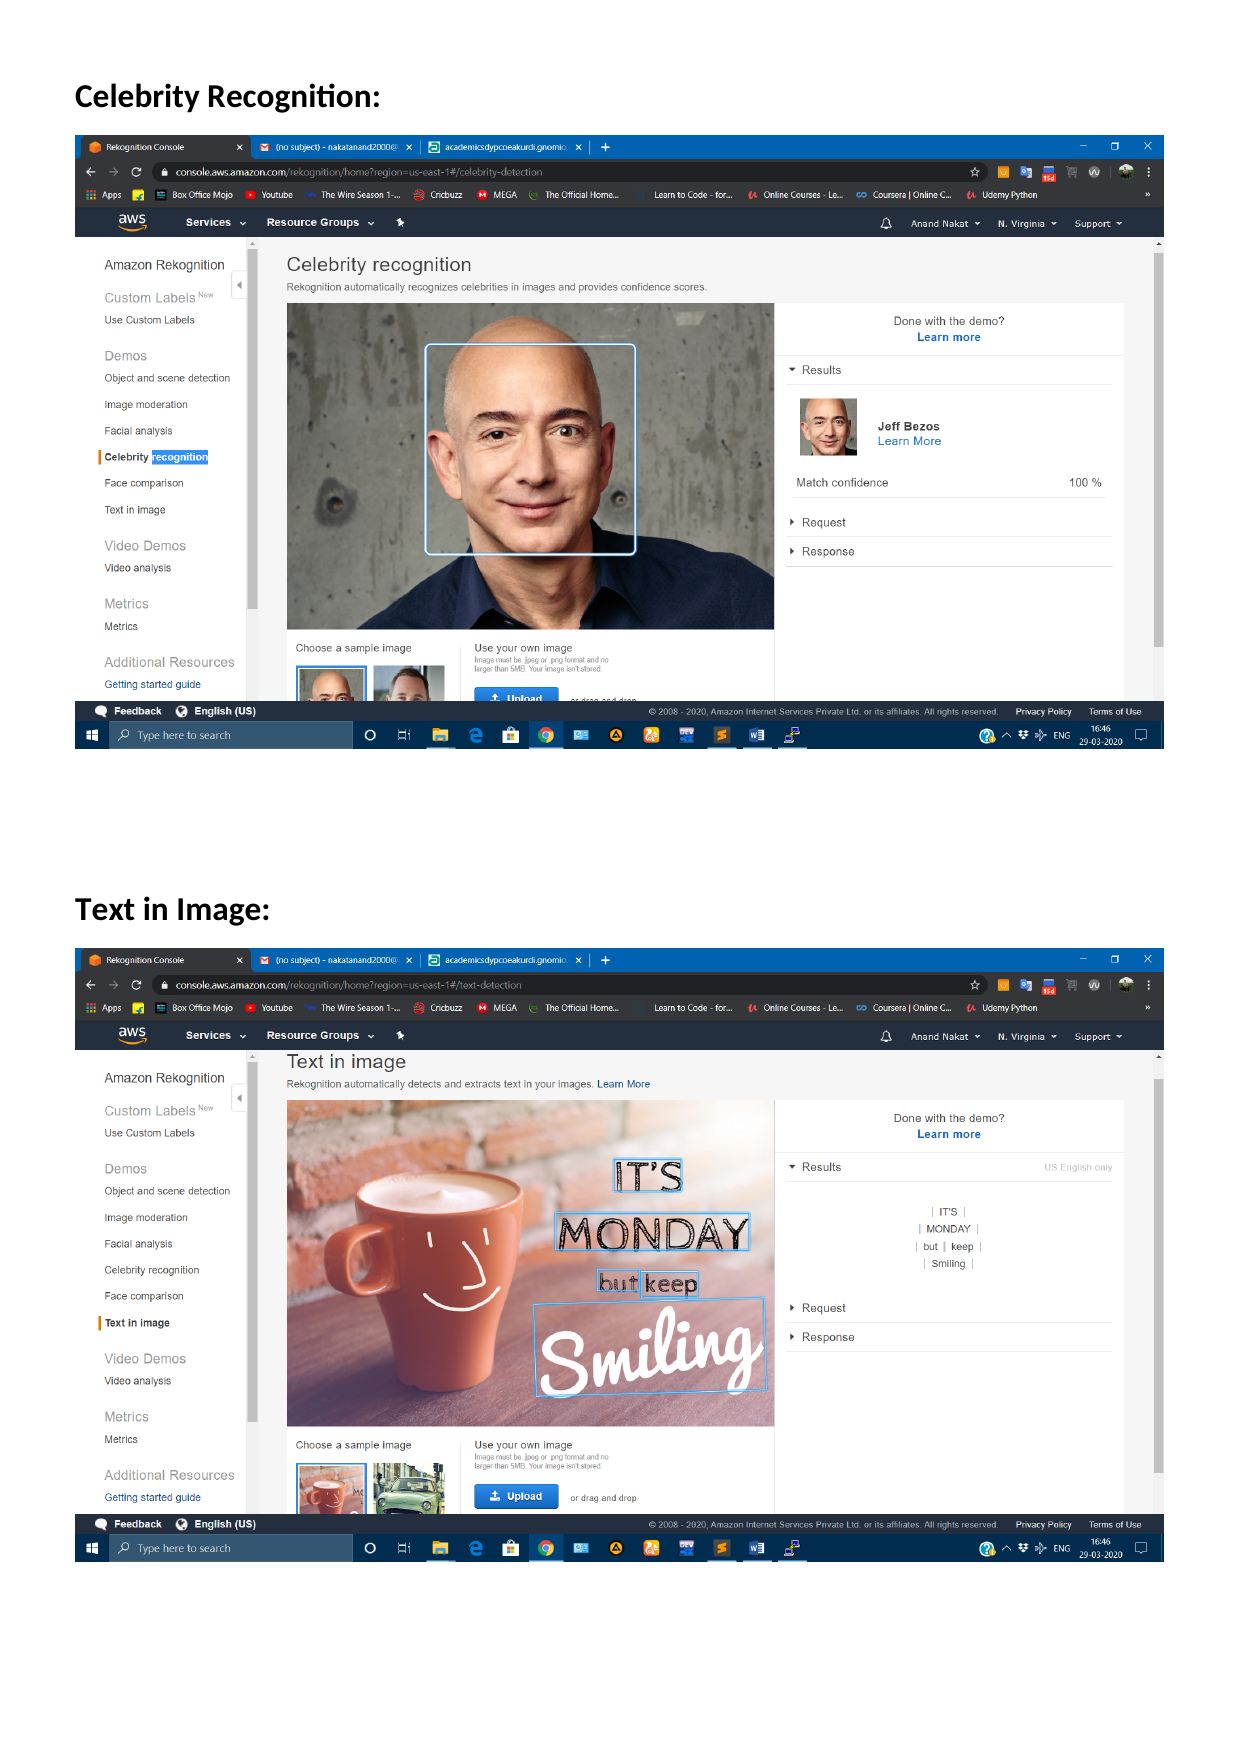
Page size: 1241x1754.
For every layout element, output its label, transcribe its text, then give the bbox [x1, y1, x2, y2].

text Celebrity Recognition: [75, 75, 1165, 116]
picture [75, 948, 1164, 1562]
picture [75, 135, 1164, 749]
text Text in Image: [75, 888, 1165, 929]
